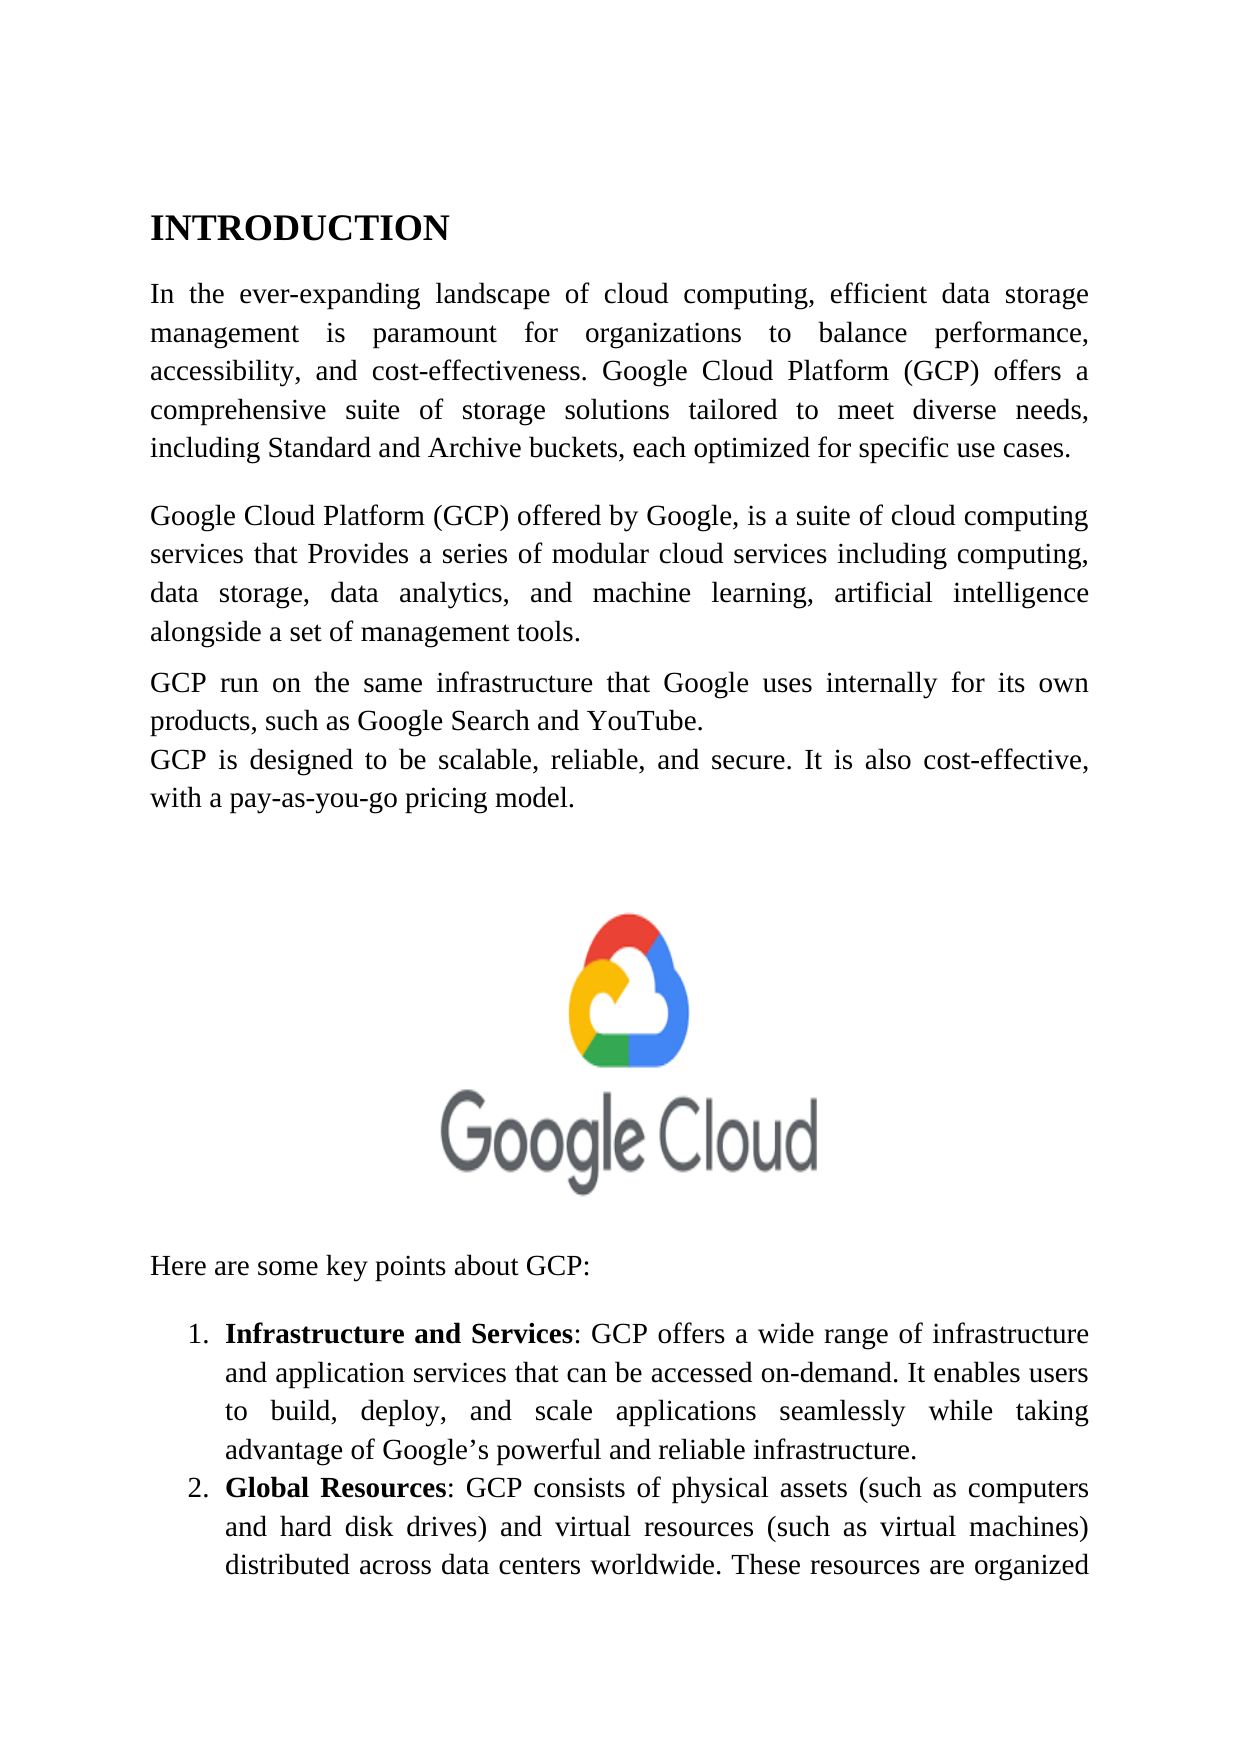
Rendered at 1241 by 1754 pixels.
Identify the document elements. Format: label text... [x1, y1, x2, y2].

picture [427, 896, 831, 1215]
text INTRODUCTION [150, 206, 1090, 249]
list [187, 1470, 1090, 1581]
text GCP is designed to be scalable, reliable, and secure. It is also cost-effective, with a pay-as-you-go pricing model. [150, 742, 1090, 814]
text GCP run on the same infrastructure that Google uses internally for its own products, such as Google Search and YouTube. [150, 665, 1090, 737]
text In the ever-expanding landscape of cloud computing, efficient data storage management is paramount for organizations to balance performance, accessibility, and cost-effectiveness. Google Cloud Platform (GCP) offers a comprehensive suite of storage solutions tailored to meet diverse needs, including Standard and Archive buckets, each optimized for specific use cases. [150, 276, 1090, 464]
text Here are some key points about GCP: [150, 1248, 1090, 1282]
text Google Cloud Platform (GCP) offered by Google, is a suite of cloud computing services that Provides a series of modular cloud services including computing, data storage, data analytics, and machine learning, artificial intelligence alongside a set of management tools. [150, 498, 1090, 647]
list Infrastructure and Services: GCP offers a wide range of infrastructure and application services that can be accessed on-demand. It enables users to build, deploy, and scale applications seamlessly while taking advantage of Google’s powerful and reliable infrastructure. [187, 1316, 1090, 1465]
